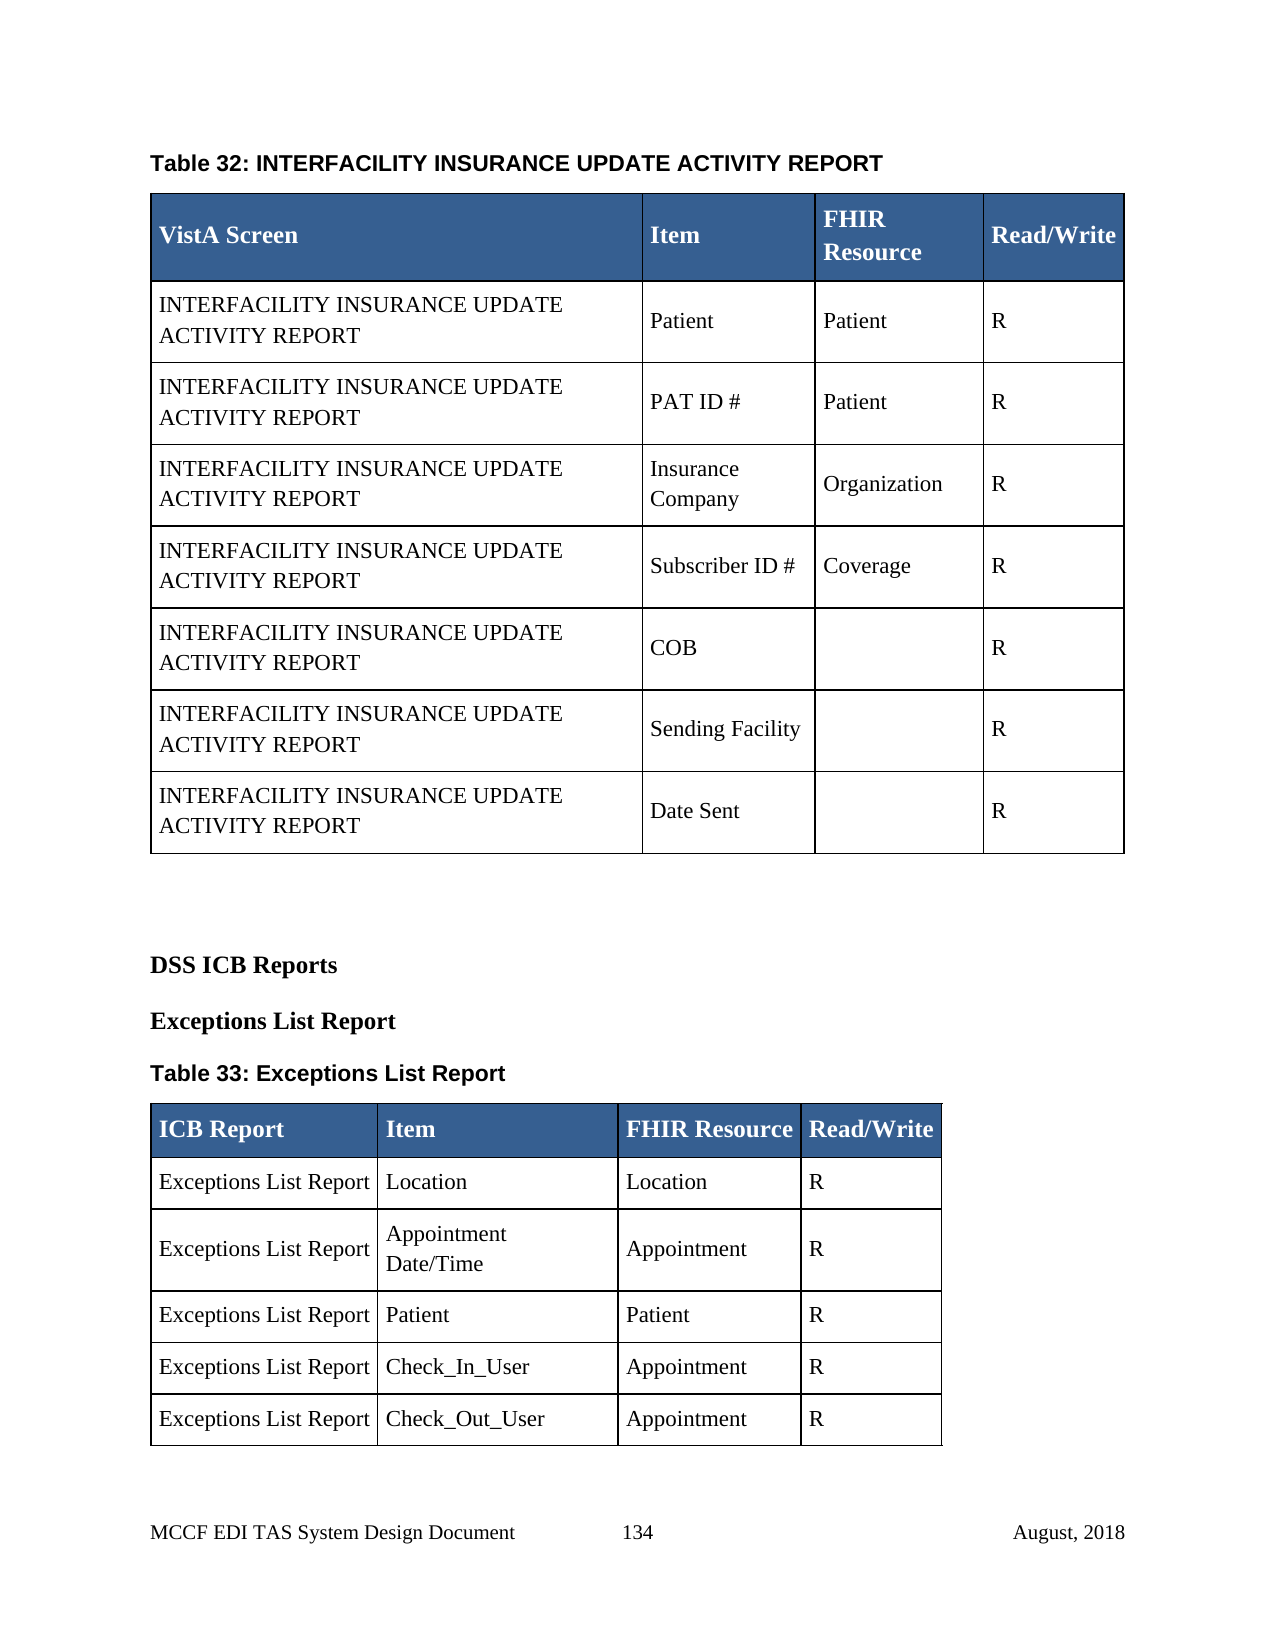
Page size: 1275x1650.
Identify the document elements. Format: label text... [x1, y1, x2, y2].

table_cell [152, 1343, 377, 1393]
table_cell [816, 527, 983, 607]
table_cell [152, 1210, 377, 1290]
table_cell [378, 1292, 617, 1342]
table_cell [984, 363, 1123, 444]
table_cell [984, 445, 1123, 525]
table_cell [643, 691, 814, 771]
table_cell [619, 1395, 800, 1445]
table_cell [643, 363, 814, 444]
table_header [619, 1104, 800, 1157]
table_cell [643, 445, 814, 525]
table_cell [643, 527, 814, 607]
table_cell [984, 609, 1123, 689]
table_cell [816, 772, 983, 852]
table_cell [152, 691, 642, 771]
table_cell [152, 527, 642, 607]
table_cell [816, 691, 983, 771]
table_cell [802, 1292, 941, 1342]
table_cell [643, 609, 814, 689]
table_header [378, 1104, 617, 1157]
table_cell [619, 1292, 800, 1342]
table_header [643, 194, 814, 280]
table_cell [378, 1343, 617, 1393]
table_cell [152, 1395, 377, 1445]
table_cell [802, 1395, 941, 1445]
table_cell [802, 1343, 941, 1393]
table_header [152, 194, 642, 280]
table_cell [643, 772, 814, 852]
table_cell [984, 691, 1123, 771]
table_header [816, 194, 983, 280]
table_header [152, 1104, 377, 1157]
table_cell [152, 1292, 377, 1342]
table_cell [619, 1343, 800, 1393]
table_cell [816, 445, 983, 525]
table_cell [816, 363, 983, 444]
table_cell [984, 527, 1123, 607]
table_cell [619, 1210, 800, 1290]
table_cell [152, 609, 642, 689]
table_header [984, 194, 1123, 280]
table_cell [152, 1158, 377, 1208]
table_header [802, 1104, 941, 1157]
text DSS ICB Reports [150, 950, 1125, 979]
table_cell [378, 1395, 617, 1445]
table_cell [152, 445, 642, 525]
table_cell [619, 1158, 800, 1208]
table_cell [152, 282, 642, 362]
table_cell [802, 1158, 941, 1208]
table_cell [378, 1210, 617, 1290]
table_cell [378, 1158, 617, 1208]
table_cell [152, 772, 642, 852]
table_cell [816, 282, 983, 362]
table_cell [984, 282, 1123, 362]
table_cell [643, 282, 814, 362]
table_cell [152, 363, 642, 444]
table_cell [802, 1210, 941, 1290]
text Exceptions List Report [150, 1006, 1125, 1034]
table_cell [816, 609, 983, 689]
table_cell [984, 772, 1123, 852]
